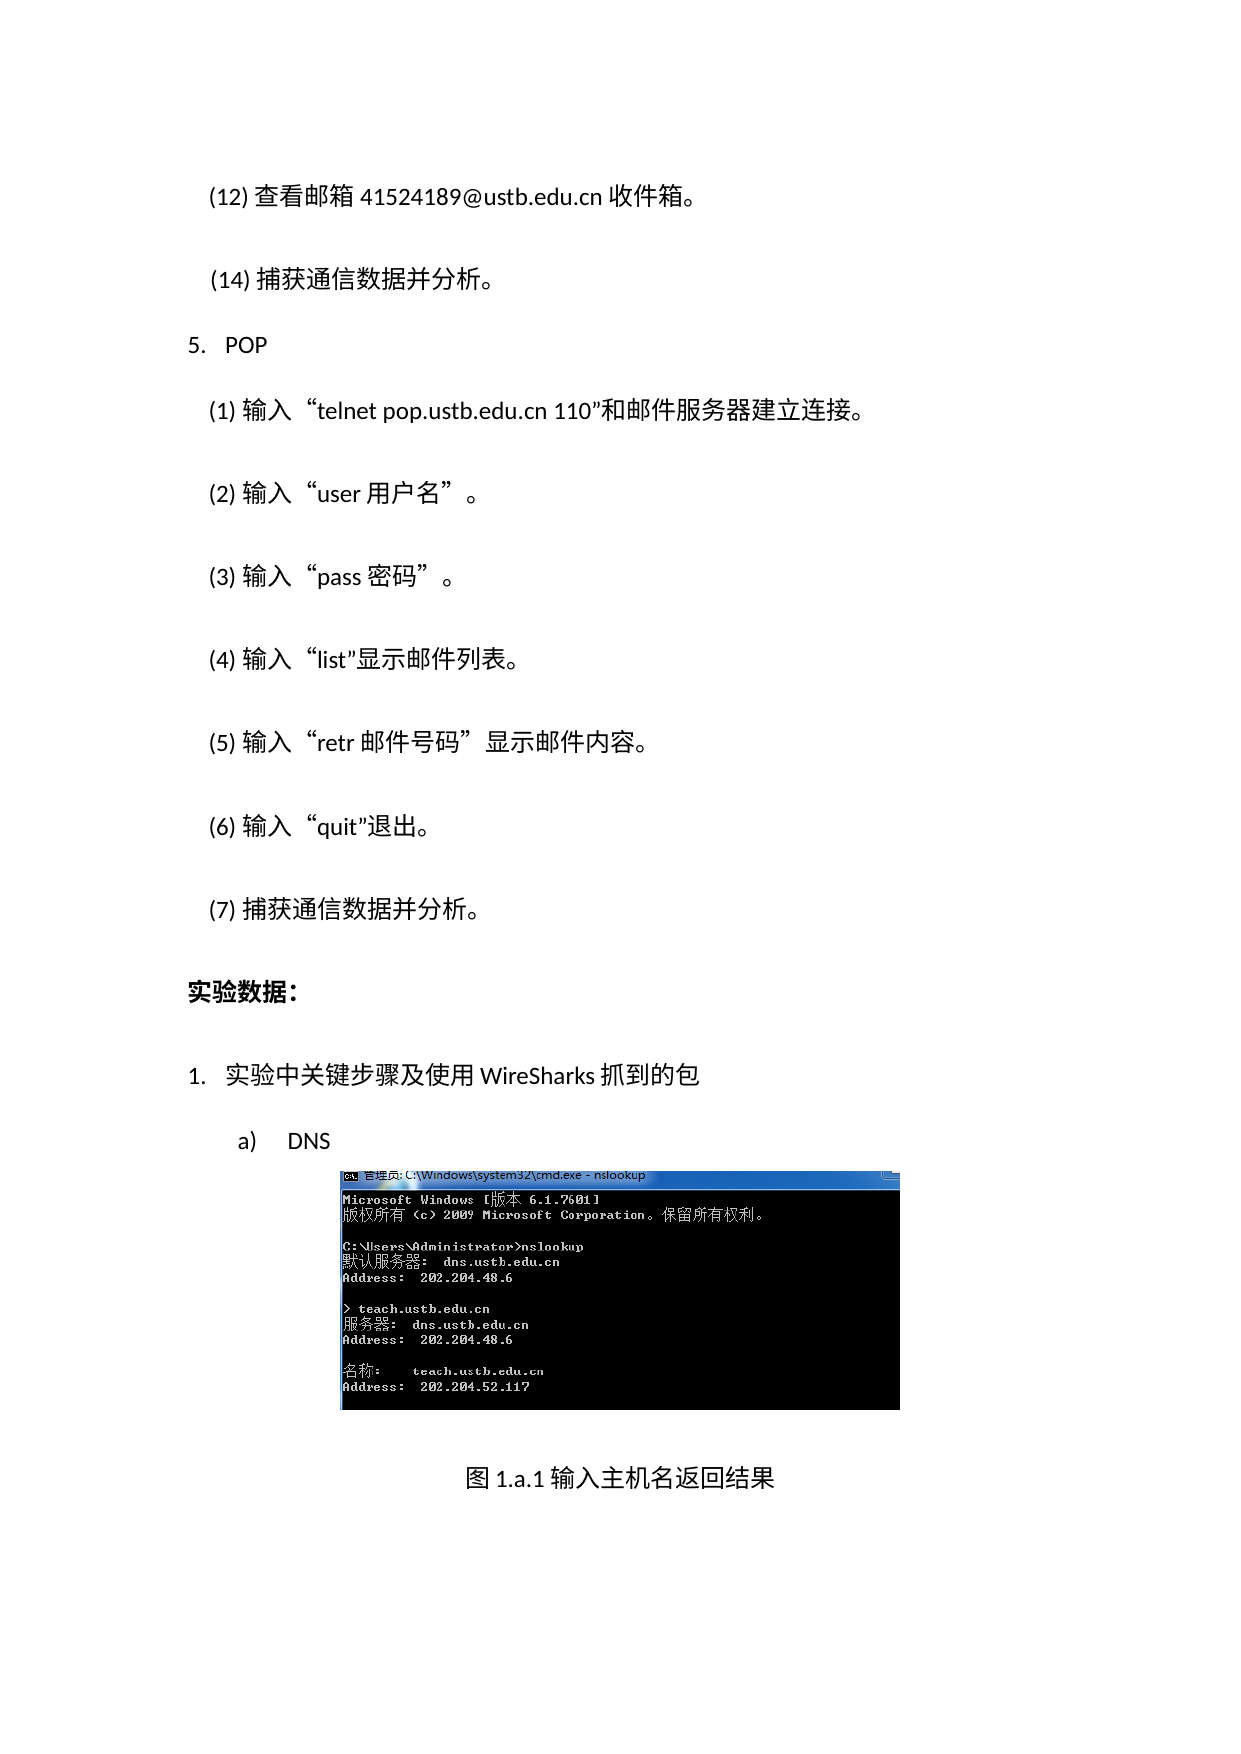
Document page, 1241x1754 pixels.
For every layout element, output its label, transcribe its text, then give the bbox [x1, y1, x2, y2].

table_cell 图1.a.1 输入主机名返回结果 [188, 1444, 1053, 1522]
text (2) 输入“user 用户名”。 [187, 459, 1053, 524]
text 实验数据： [187, 958, 1053, 1023]
text (1) 输入“telnet pop.ustb.edu.cn 110”和邮件服务器建立连接。 [187, 376, 1053, 441]
text (14) 捕获通信数据并分析。 [187, 245, 1053, 310]
text (5) 输入“retr 邮件号码”显示邮件内容。 [187, 708, 1053, 773]
text (6) 输入“quit”退出。 [187, 792, 1053, 857]
text (3) 输入“pass 密码”。 [187, 542, 1053, 607]
table_header [188, 1172, 1053, 1444]
text (7) 捕获通信数据并分析。 [187, 875, 1053, 940]
list POP [187, 328, 1053, 361]
list 实验中关键步骤及使用WireSharks抓到的包 [187, 1041, 1053, 1106]
picture [340, 1171, 900, 1410]
text (12) 查看邮箱 41524189@ustb.edu.cn 收件箱。 [187, 162, 1053, 227]
list DNS [237, 1124, 1053, 1157]
text (4) 输入“list”显示邮件列表。 [187, 625, 1053, 690]
